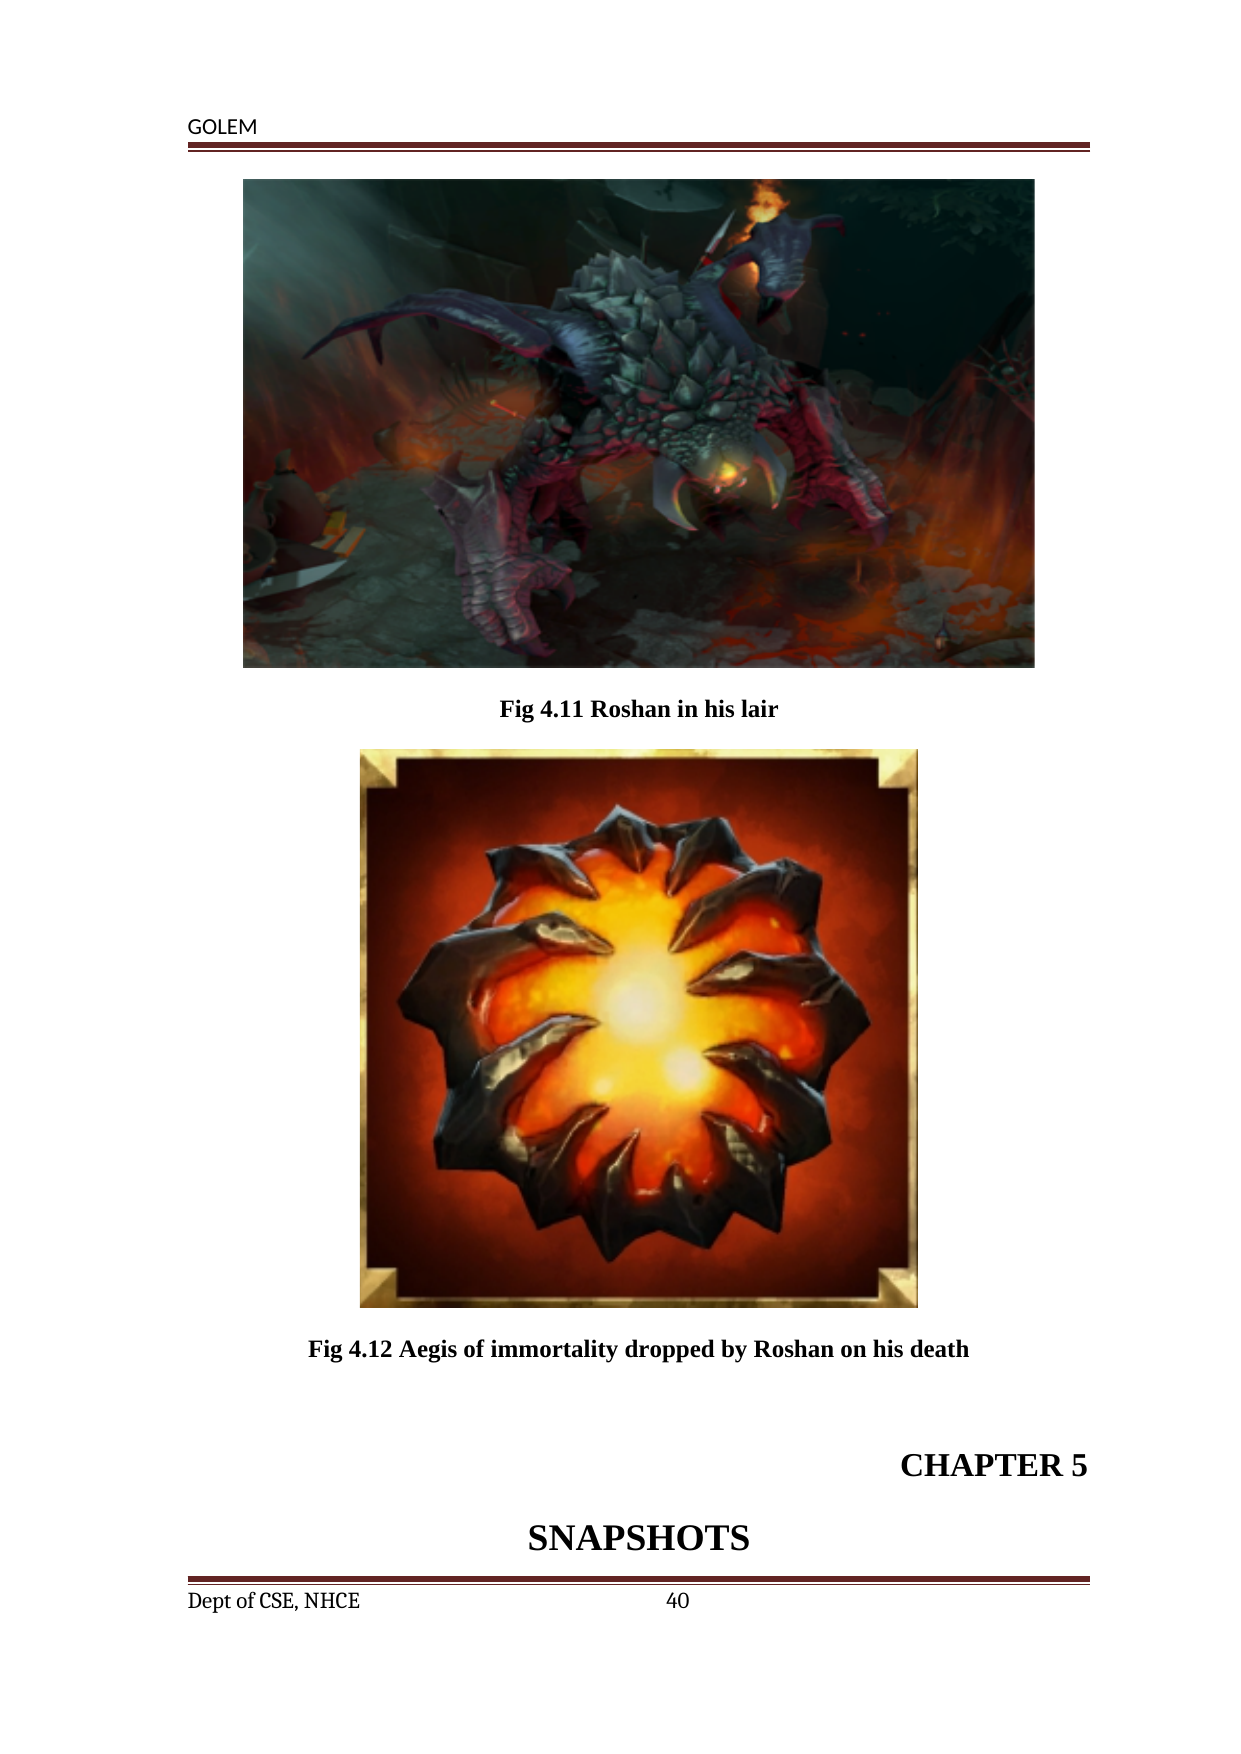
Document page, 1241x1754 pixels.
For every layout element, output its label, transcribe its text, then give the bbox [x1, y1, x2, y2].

text CHAPTER 5 [187, 1445, 1090, 1484]
text SNAPSHOTS [187, 1515, 1090, 1558]
text Fig 4.12 Aegis of immortality dropped by Roshan on his death [187, 1334, 1090, 1363]
picture [359, 749, 918, 1308]
text Fig 4.11 Roshan in his lair [187, 694, 1090, 722]
picture [243, 179, 1035, 668]
